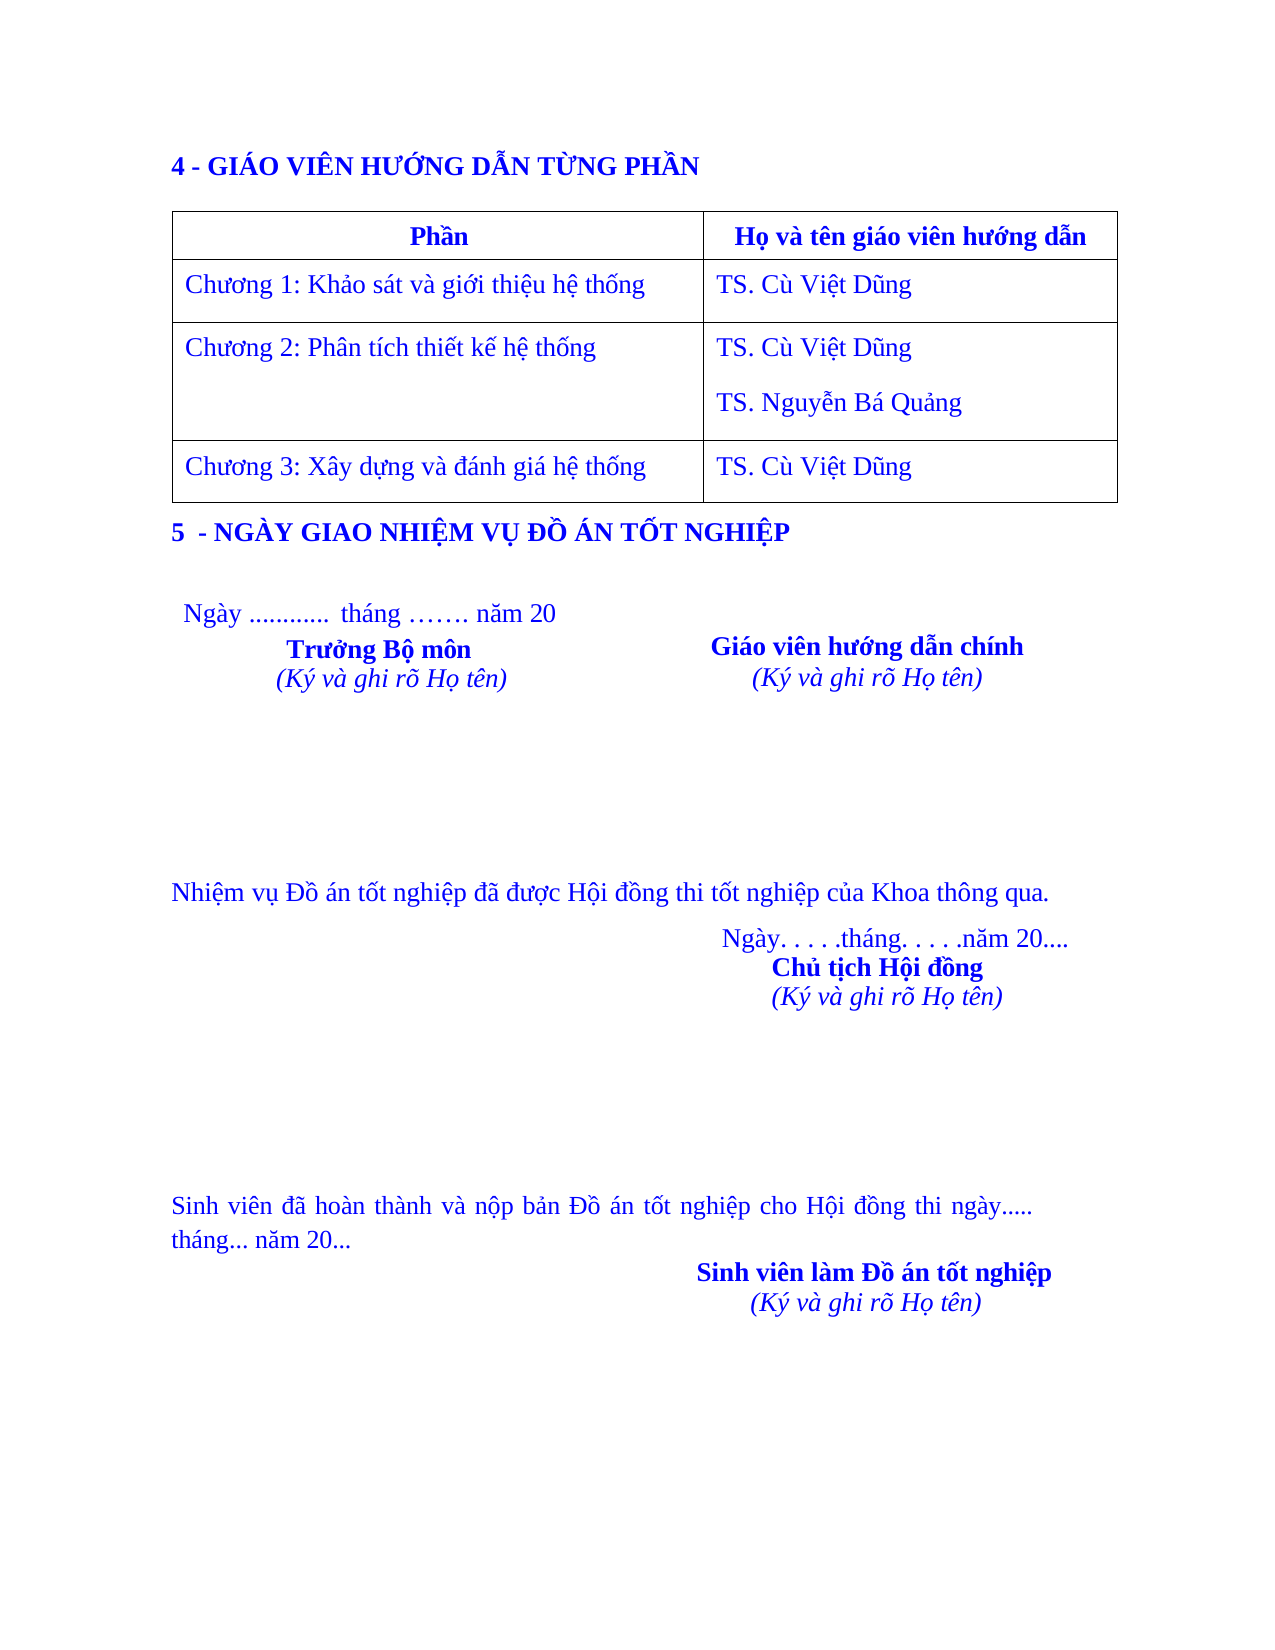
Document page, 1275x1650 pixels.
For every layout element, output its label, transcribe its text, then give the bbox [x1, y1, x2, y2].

table_header Ngày ............ tháng ……. năm 20 Trưởng Bộ môn (Ký và ghi rõ Họ tên) [178, 599, 609, 696]
text Sinh viên đã hoàn thành và nộp bản Đồ án tốt nghiệp cho Hội đồng thi ngày..... [171, 1190, 1237, 1220]
list - NGÀY GIAO NHIỆM VỤ ĐỒ ÁN TỐT NGHIỆP [171, 516, 1237, 547]
table_header Giáo viên hướng dẫn chính (Ký và ghi rõ Họ tên) [609, 599, 1027, 696]
text Chủ tịch Hội đồng [771, 953, 1237, 982]
table_cell TS. Cù Việt Dũng [704, 441, 1117, 502]
table_cell Chương 1: Khảo sát và giới thiệu hệ thống [173, 260, 703, 322]
text (Ký và ghi rõ Họ tên) [750, 1288, 1237, 1317]
text (Ký và ghi rõ Họ tên) [771, 982, 1237, 1011]
text Ngày. . . . .tháng. . . . .năm 20.... [722, 922, 1237, 953]
subtitle - GIÁO VIÊN HƯỚNG DẪN TỪNG PHẦN [171, 150, 1237, 181]
table_header Họ và tên giáo viên hướng dẫn [704, 212, 1117, 258]
table_cell Chương 2: Phân tích thiết kế hệ thống [173, 323, 703, 440]
table_header Phần [173, 212, 703, 258]
table_cell TS. Cù Việt Dũng TS. Nguyễn Bá Quảng [704, 323, 1117, 440]
table_cell Chương 3: Xây dựng và đánh giá hệ thống [173, 441, 703, 502]
text Sinh viên làm Đồ án tốt nghiệp [696, 1258, 1237, 1288]
text Nhiệm vụ Đồ án tốt nghiệp đã được Hội đồng thi tốt nghiệp của Khoa thông qua. [171, 876, 1237, 907]
table_cell TS. Cù Việt Dũng [704, 260, 1117, 322]
text tháng... năm 20... [171, 1224, 1237, 1254]
